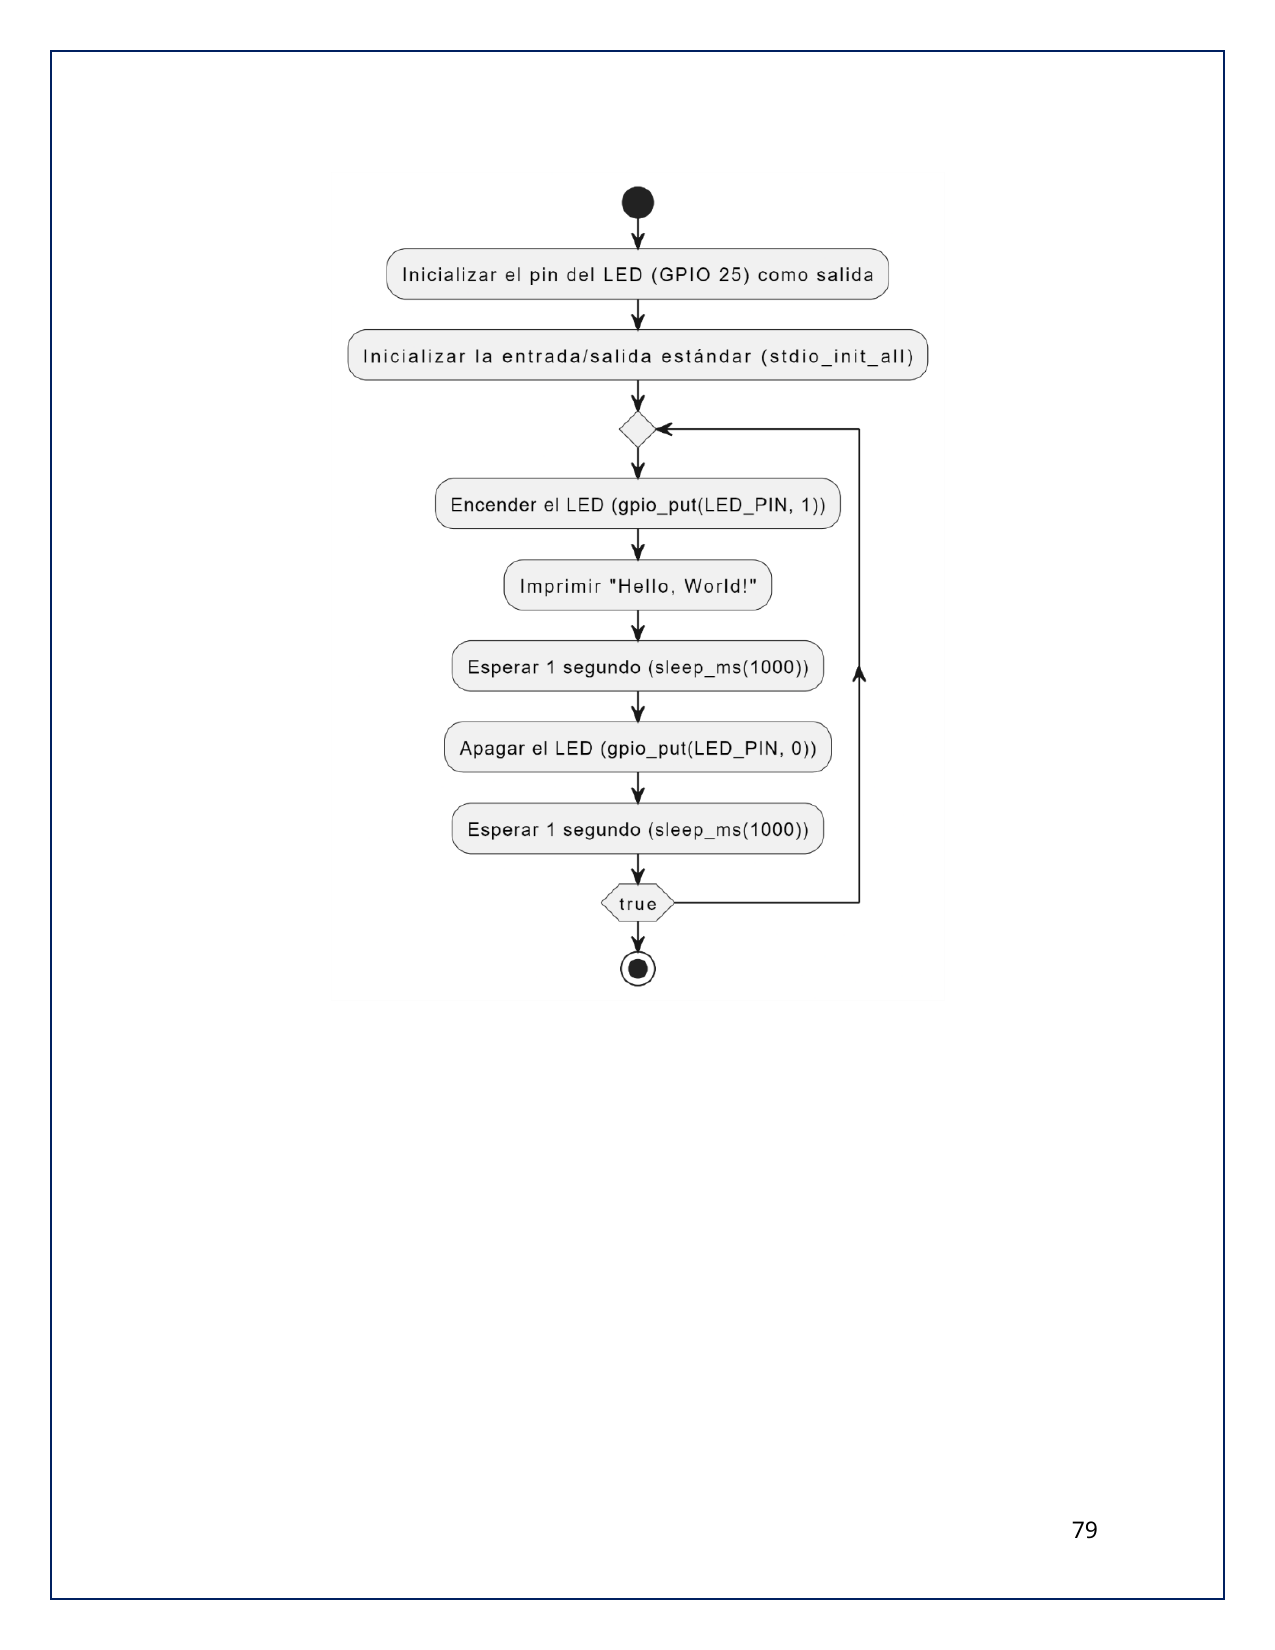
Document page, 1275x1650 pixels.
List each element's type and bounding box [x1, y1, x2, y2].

picture [315, 157, 960, 1016]
